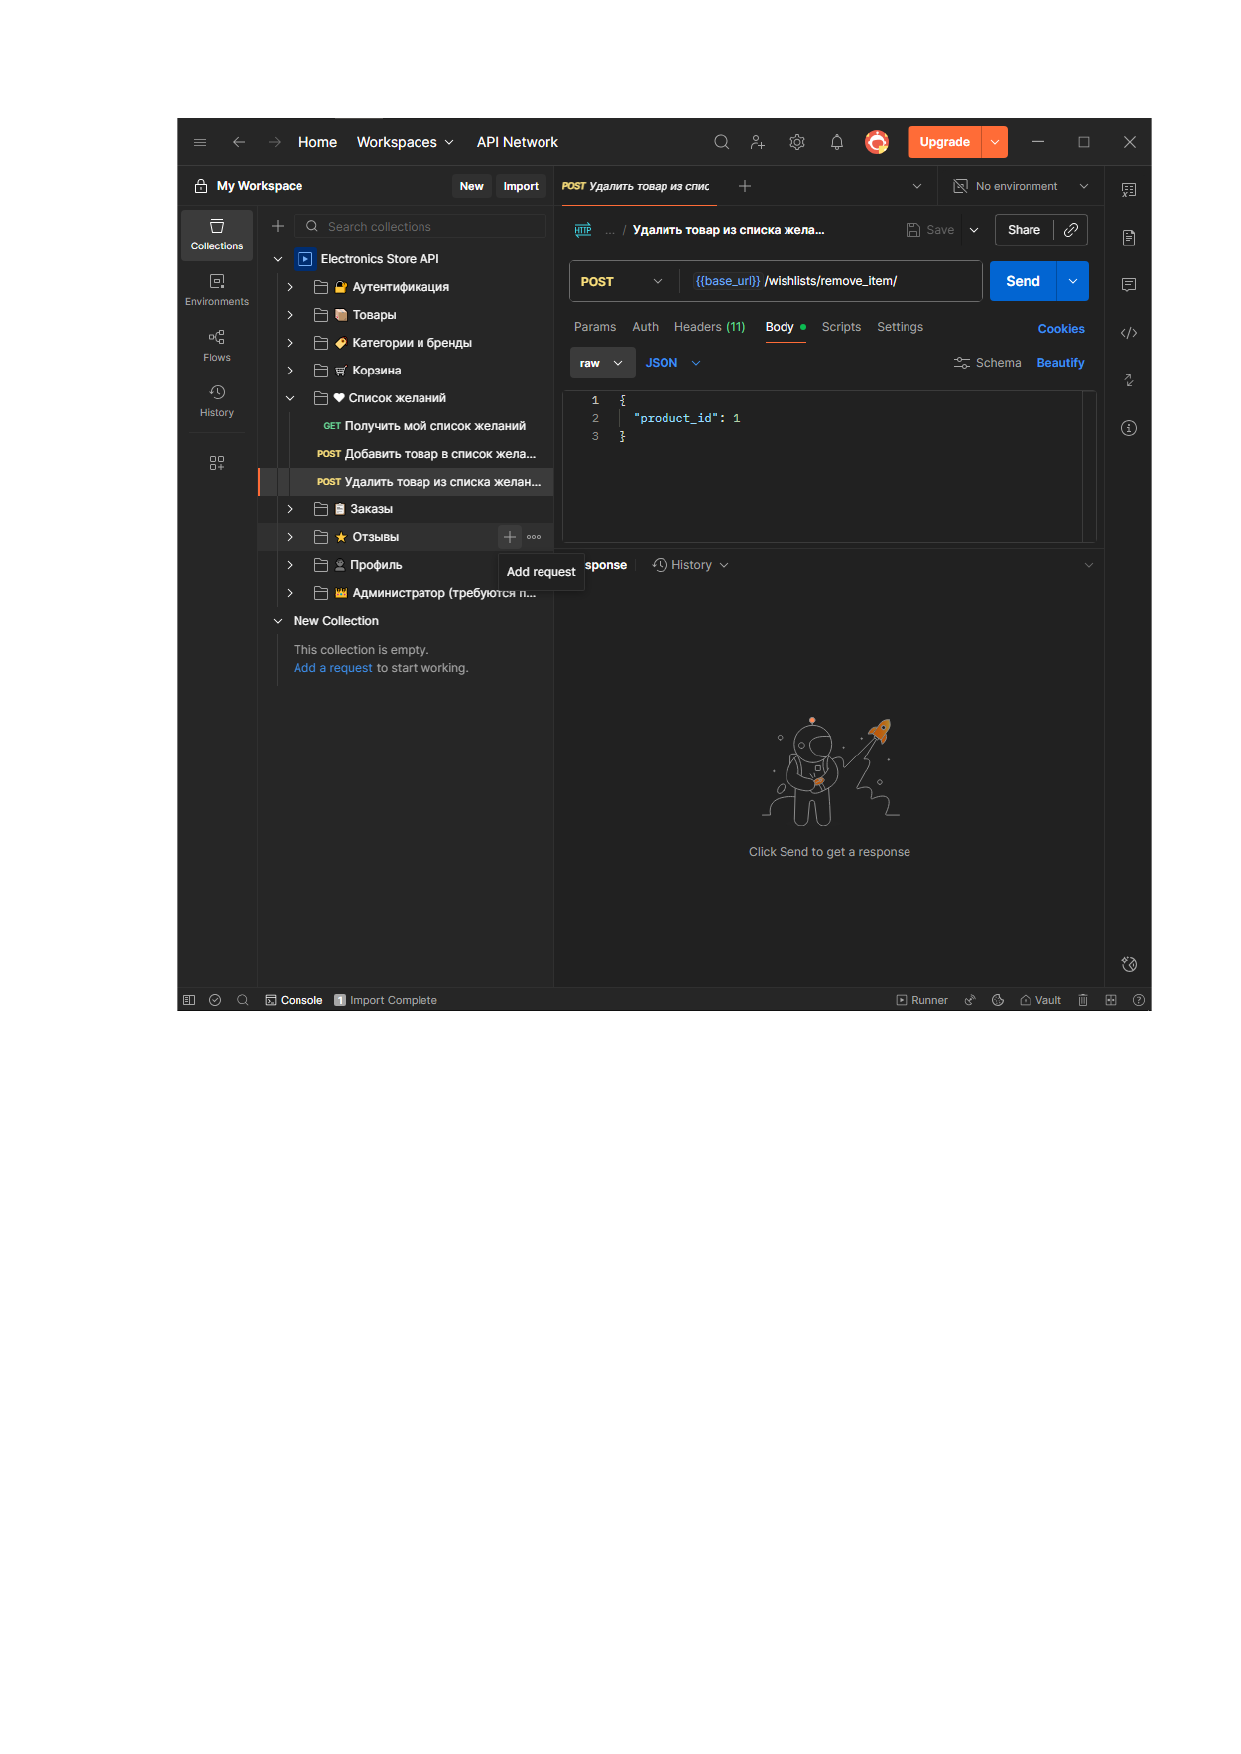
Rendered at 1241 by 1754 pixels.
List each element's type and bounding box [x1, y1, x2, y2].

picture [177, 118, 1152, 1011]
